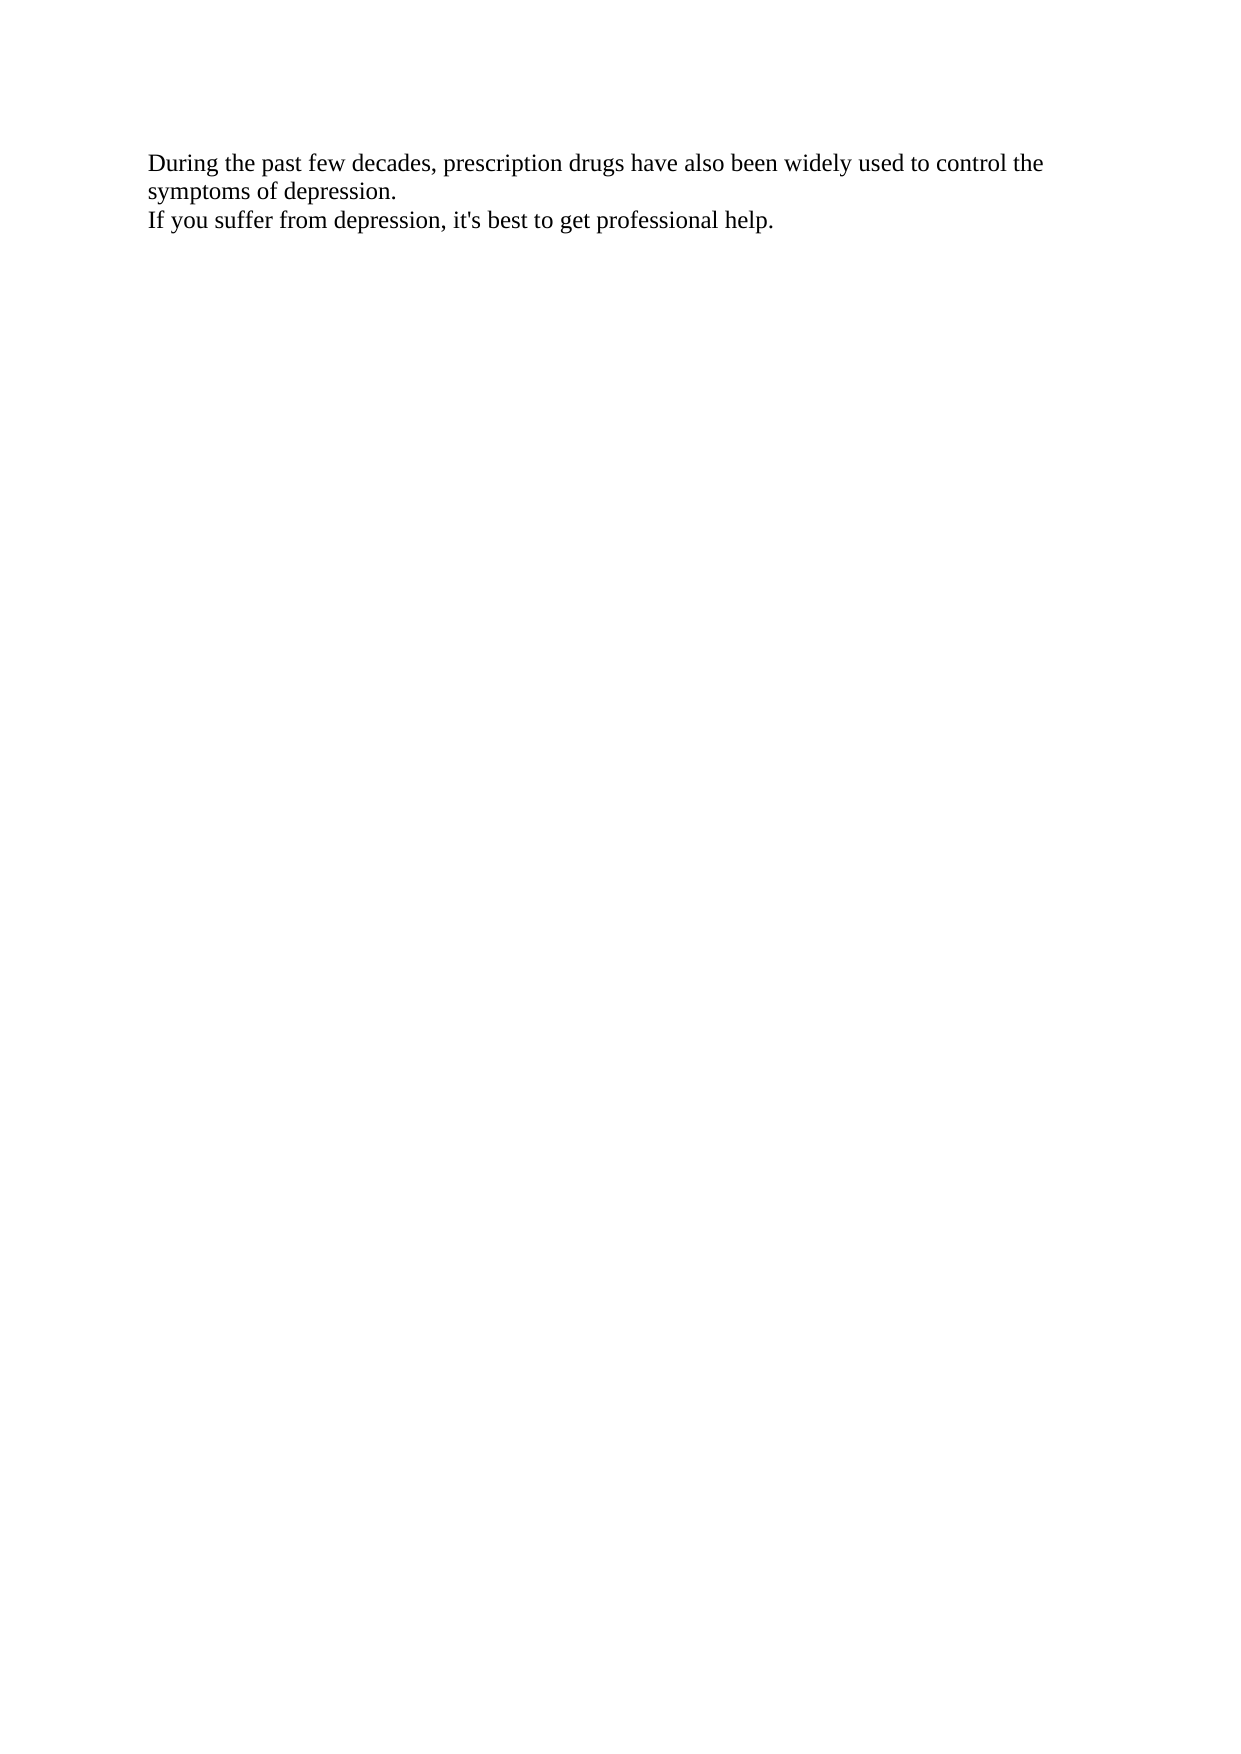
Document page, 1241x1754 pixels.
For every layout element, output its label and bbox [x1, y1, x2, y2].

text [148, 148, 1093, 234]
